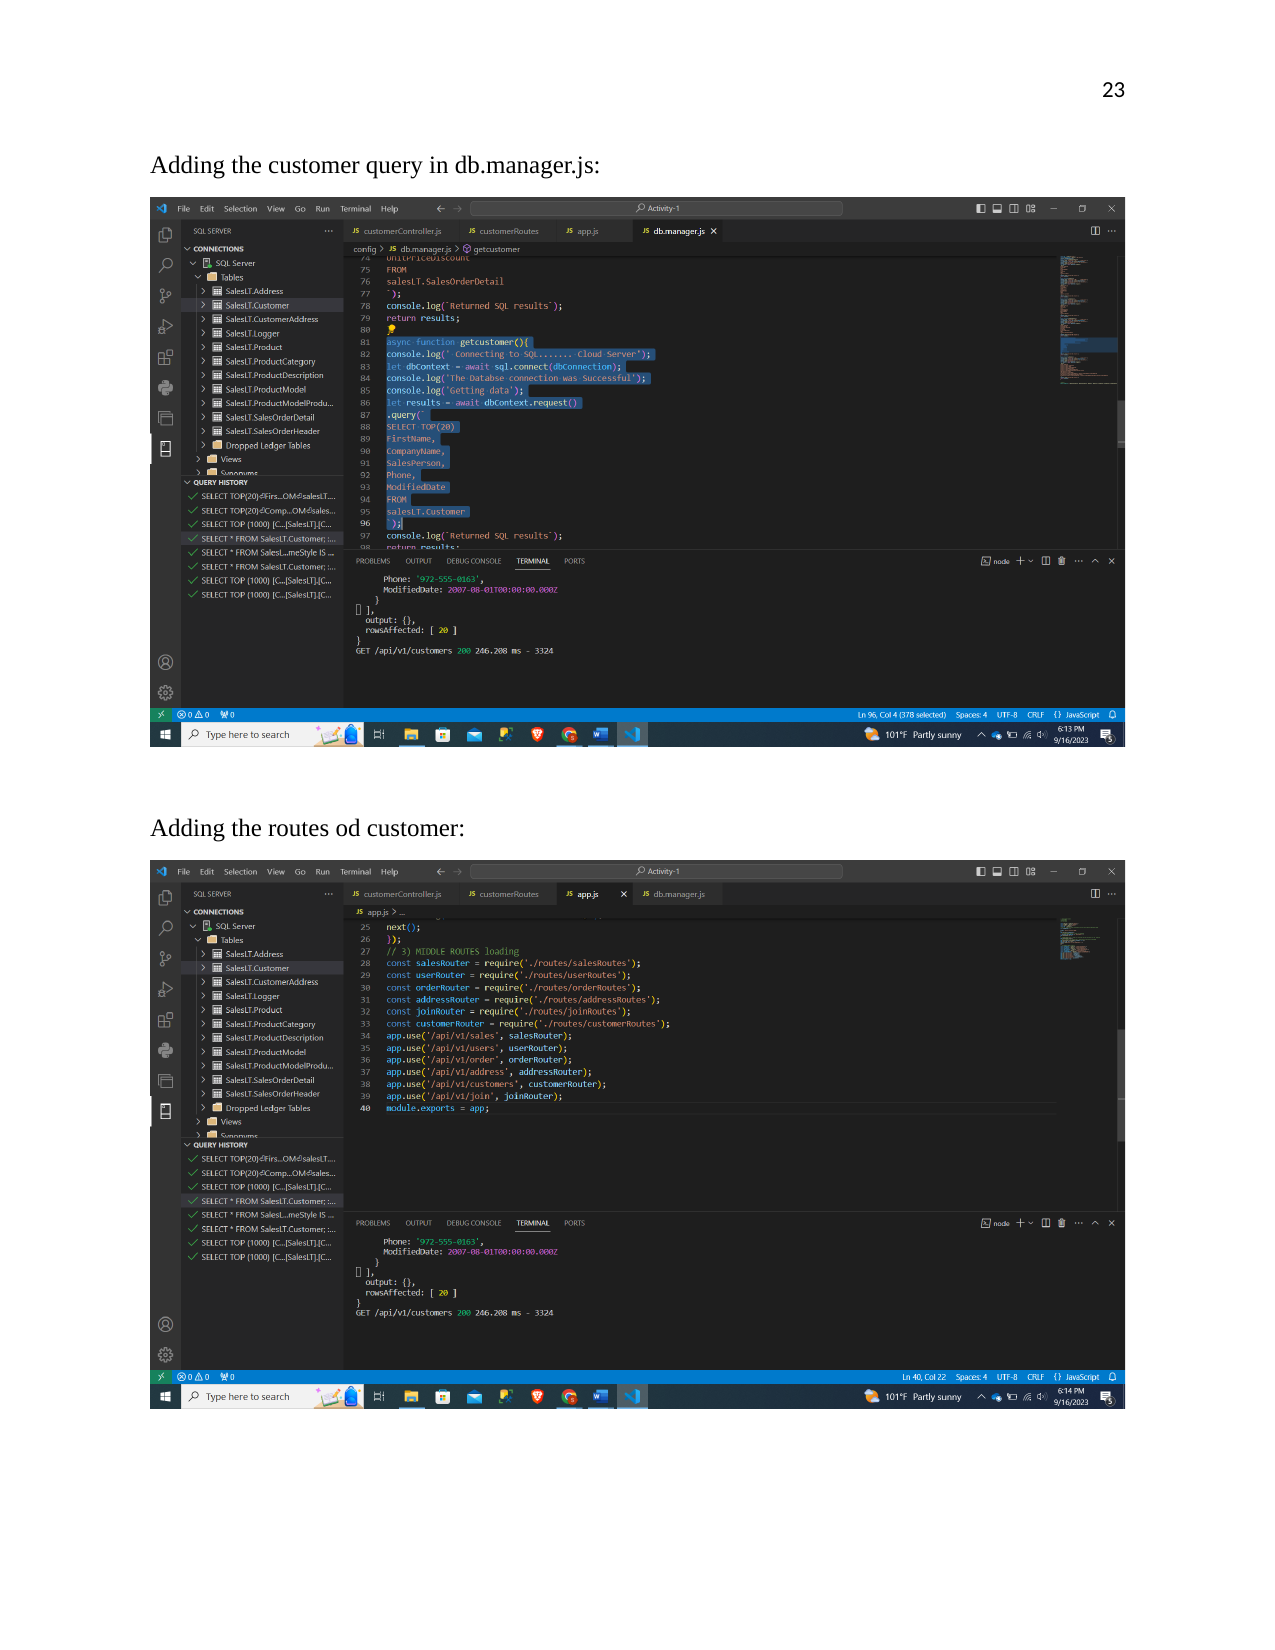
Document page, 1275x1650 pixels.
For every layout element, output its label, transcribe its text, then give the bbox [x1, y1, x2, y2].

picture [150, 197, 1125, 747]
picture [150, 860, 1125, 1409]
text Adding the routes od customer: [150, 813, 1125, 841]
text Adding the customer query in db.manager.js: [150, 150, 1125, 179]
